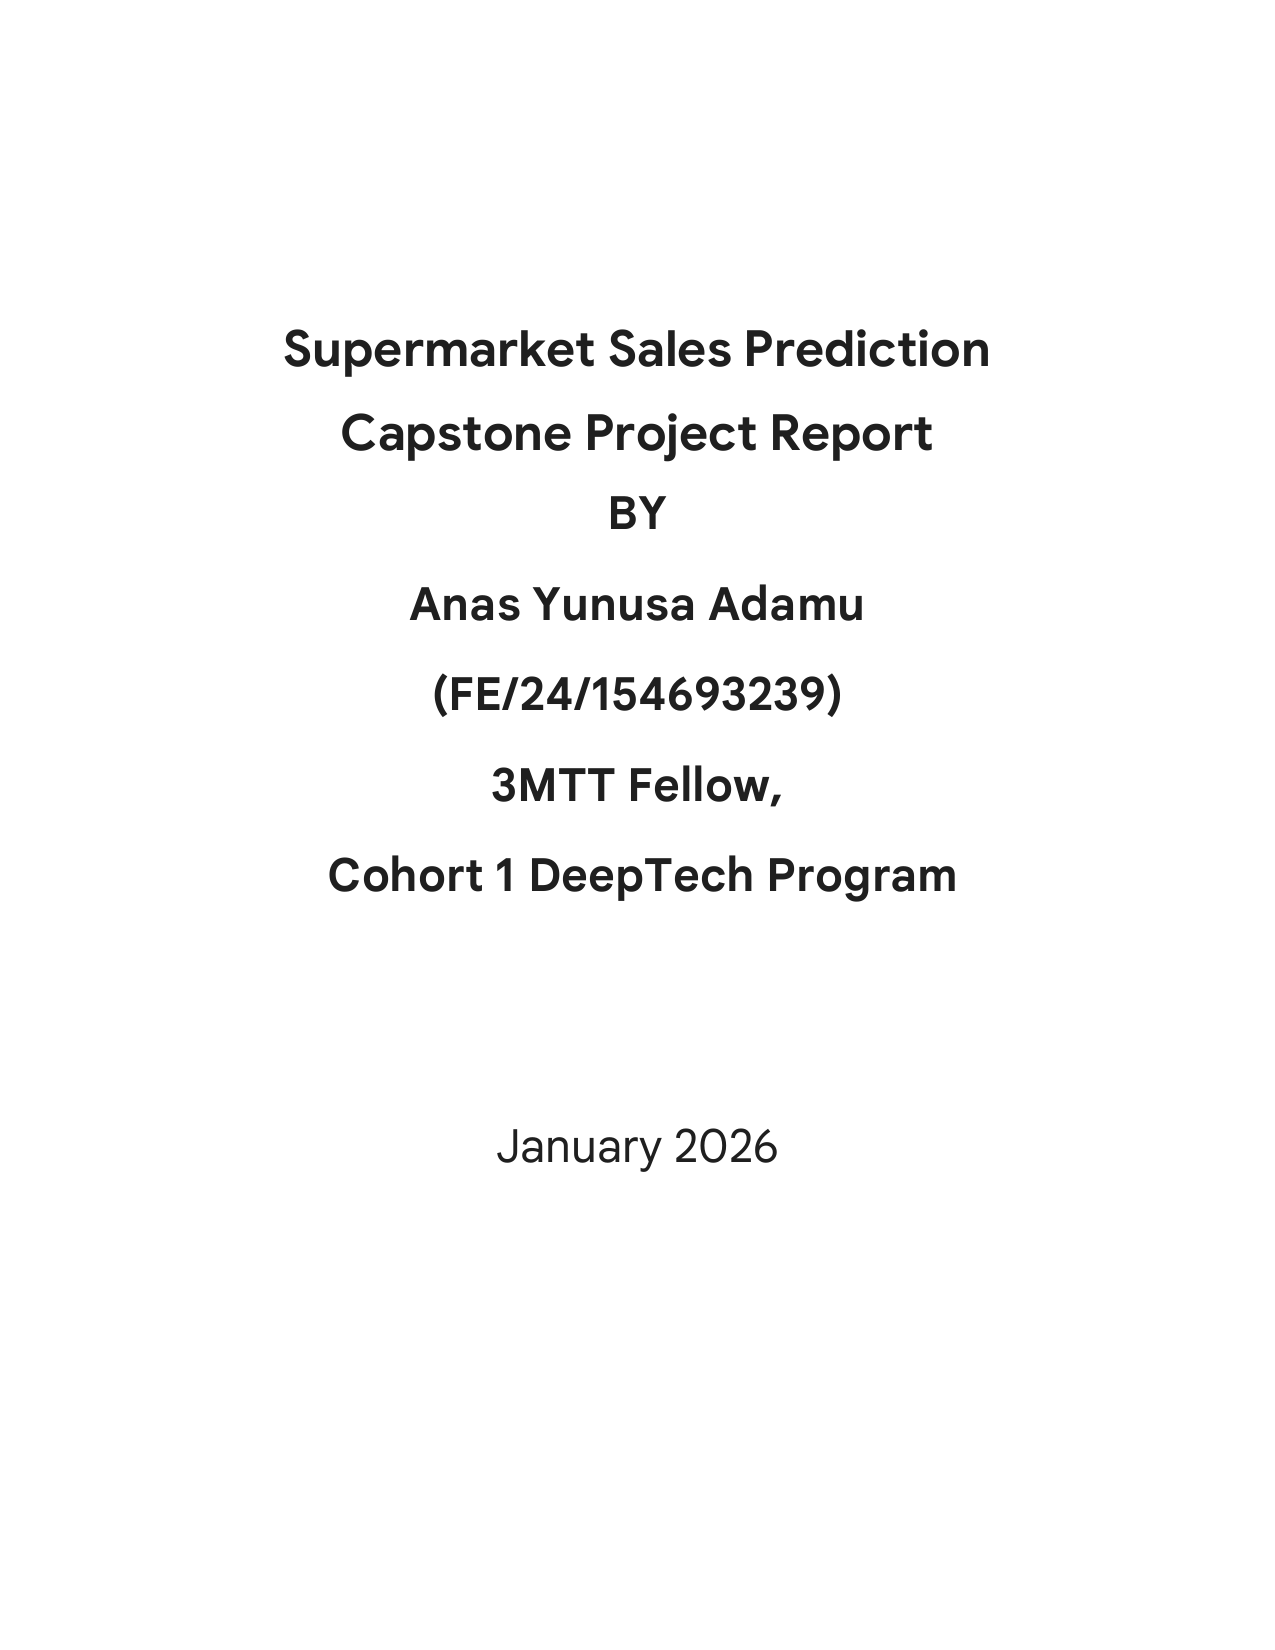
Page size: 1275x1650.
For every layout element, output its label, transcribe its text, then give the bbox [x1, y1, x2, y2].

text BY [150, 485, 1125, 543]
text January 2026 [150, 1118, 1125, 1176]
text Cohort 1 DeepTech Program [150, 847, 1125, 904]
subtitle Capstone Project Report [150, 402, 1125, 464]
text Anas Yunusa Adamu [150, 576, 1125, 633]
text (FE/24/154693239) [150, 666, 1125, 724]
text 3MTT Fellow, [150, 757, 1125, 814]
subtitle Supermarket Sales Prediction [150, 318, 1125, 380]
